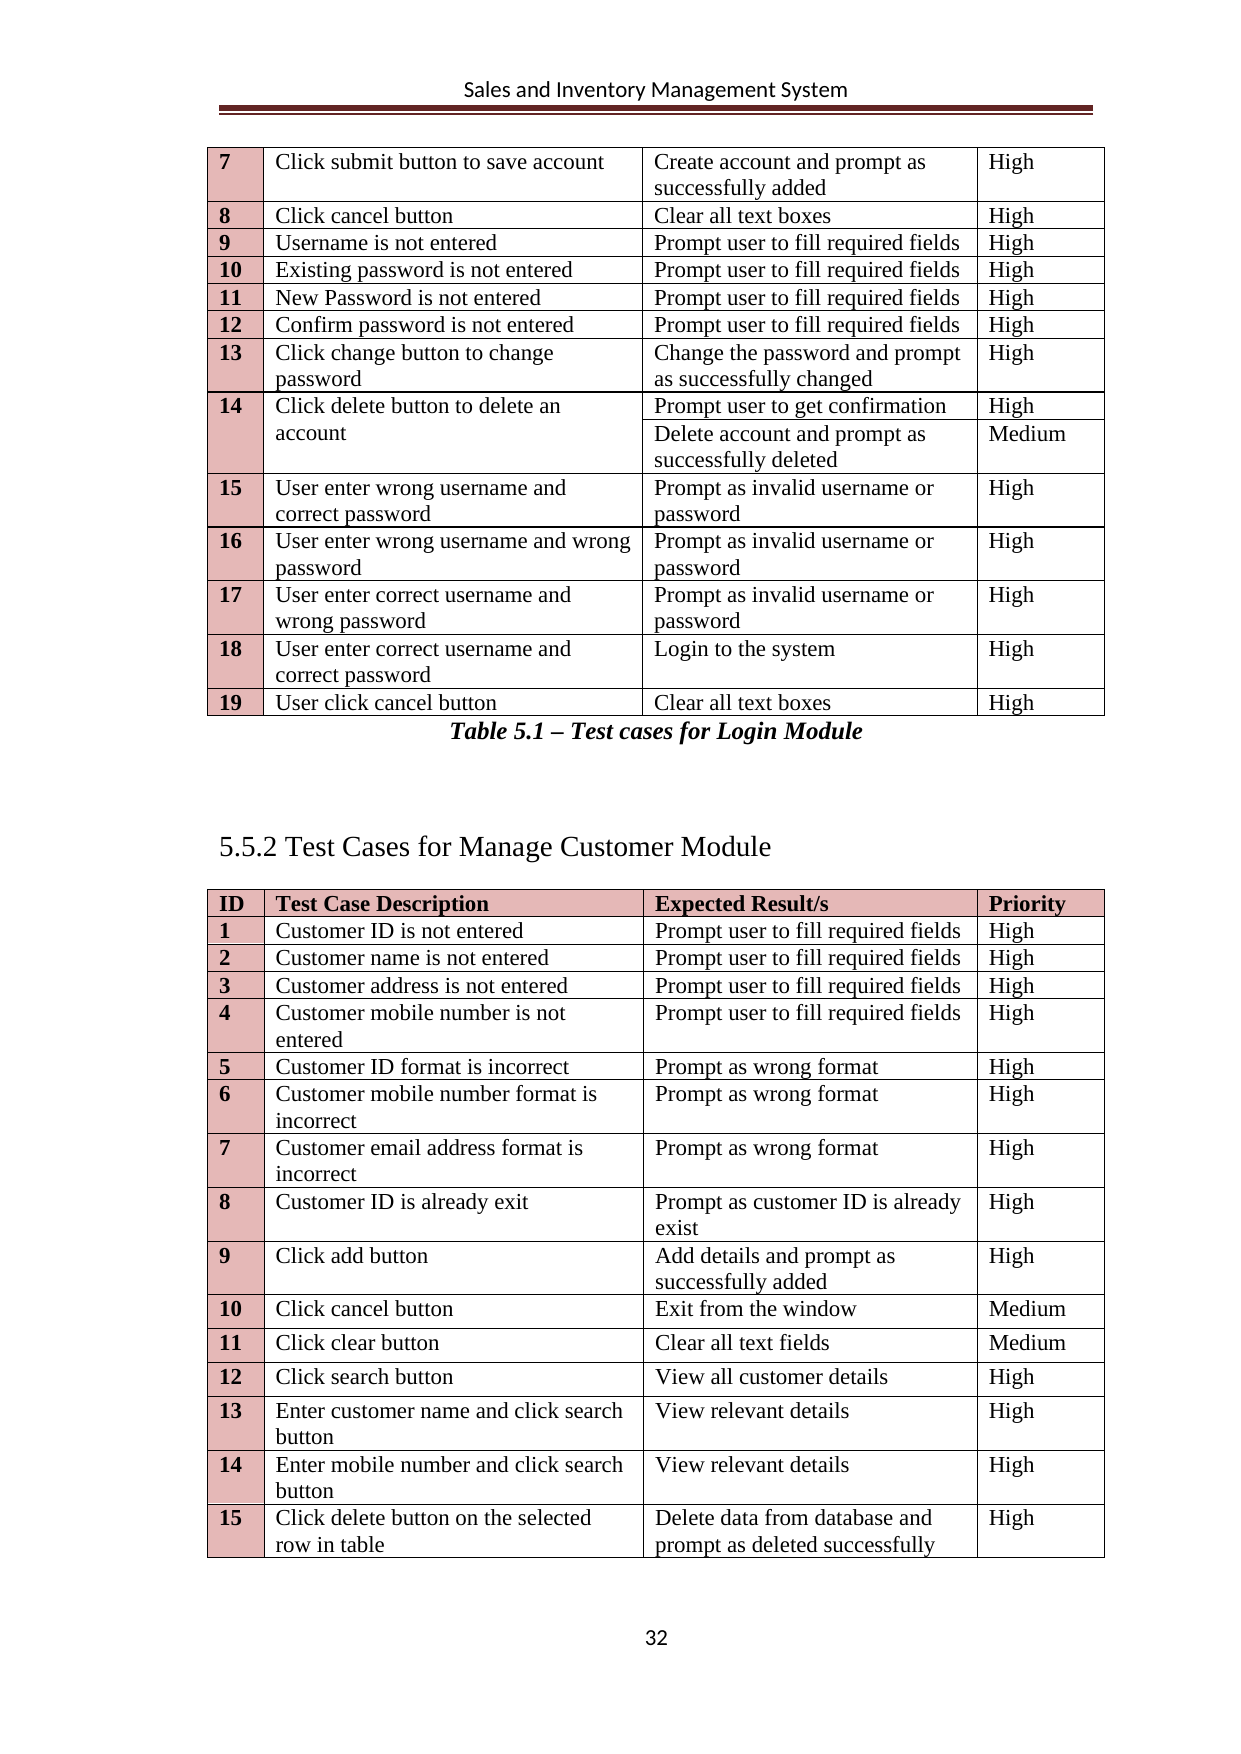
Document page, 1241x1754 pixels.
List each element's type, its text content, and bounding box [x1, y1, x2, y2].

table_cell Delete data from database and prompt as deleted successfully [644, 1505, 977, 1557]
table_cell 19 [208, 689, 263, 715]
table_cell Login to the system [643, 635, 977, 688]
table_cell New Password is not entered [264, 284, 642, 310]
table_cell Delete account and prompt as successfully deleted [643, 420, 977, 473]
table_cell Medium [978, 1295, 1104, 1328]
table_cell Medium [978, 1329, 1104, 1362]
table_header Test Case Description [265, 890, 643, 916]
table_cell High [978, 1505, 1104, 1557]
table_cell High [978, 311, 1104, 338]
table_cell High [978, 917, 1104, 943]
table_cell High [978, 1080, 1104, 1133]
table_header Create account and prompt as successfully added [643, 148, 977, 201]
table_cell High [978, 689, 1104, 715]
table_cell 18 [208, 635, 263, 688]
text 5.5.2 Test Cases for Manage Customer Module [219, 829, 1093, 863]
table_cell 13 [208, 1397, 264, 1450]
table_cell Prompt user to fill required fields [643, 257, 977, 283]
table_cell 13 [208, 339, 263, 391]
table_cell Customer mobile number is not entered [265, 999, 643, 1052]
table_cell High [978, 1188, 1104, 1241]
table_cell Customer mobile number format is incorrect [265, 1080, 643, 1133]
table_header 7 [208, 148, 263, 201]
table_cell 1 [208, 917, 264, 943]
table_cell High [978, 1363, 1104, 1396]
table_cell Click clear button [265, 1329, 643, 1362]
table_cell Prompt as wrong format [644, 1134, 977, 1187]
table_cell Click search button [265, 1363, 643, 1396]
table_cell Customer name is not entered [265, 945, 643, 971]
table_cell View all customer details [644, 1363, 977, 1396]
table_cell 11 [208, 1329, 264, 1362]
table_cell High [978, 528, 1104, 580]
table_cell 16 [208, 528, 263, 580]
table_cell Prompt user to fill required fields [643, 284, 977, 310]
table_cell Clear all text boxes [643, 689, 977, 715]
table_cell Click add button [265, 1242, 643, 1294]
table_cell Customer email address format is incorrect [265, 1134, 643, 1187]
table_cell Prompt user to fill required fields [644, 972, 977, 998]
table_cell High [978, 474, 1104, 526]
table_cell Click cancel button [264, 202, 642, 228]
table_cell Prompt as wrong format [644, 1080, 977, 1133]
table_cell Medium [978, 420, 1104, 473]
table_cell Clear all text fields [644, 1329, 977, 1362]
table_cell Customer ID is not entered [265, 917, 643, 943]
table_cell High [978, 284, 1104, 310]
table_cell 6 [208, 1080, 264, 1133]
table_cell Prompt user to fill required fields [644, 999, 977, 1052]
table_cell High [978, 972, 1104, 998]
table_cell 2 [208, 945, 264, 971]
table_cell Click cancel button [265, 1295, 643, 1328]
table_cell 5 [208, 1053, 264, 1079]
table_cell Customer ID is already exit [265, 1188, 643, 1241]
table_cell 10 [208, 1295, 264, 1328]
table_cell High [978, 339, 1104, 391]
table_cell User enter correct username and correct password [264, 635, 642, 688]
table_cell Prompt as customer ID is already exist [644, 1188, 977, 1241]
table_cell Existing password is not entered [264, 257, 642, 283]
table_header Priority [978, 890, 1104, 916]
table_cell 7 [208, 1134, 264, 1187]
table_cell Exit from the window [644, 1295, 977, 1328]
table_cell Prompt as invalid username or password [643, 474, 977, 526]
table_header ID [208, 890, 264, 916]
table_cell High [978, 581, 1104, 634]
table_cell 9 [208, 229, 263, 256]
table_cell 17 [208, 581, 263, 634]
table_cell 10 [208, 257, 263, 283]
table_cell 14 [208, 1451, 264, 1503]
table_cell User click cancel button [264, 689, 642, 715]
table_cell High [978, 393, 1104, 419]
table_cell High [978, 1451, 1104, 1503]
table_cell Clear all text boxes [643, 202, 977, 228]
table_cell 11 [208, 284, 263, 310]
table_cell High [978, 229, 1104, 256]
table_cell High [978, 635, 1104, 688]
table_cell 12 [208, 1363, 264, 1396]
table_cell High [978, 1134, 1104, 1187]
table_header Expected Result/s [644, 890, 977, 916]
table_cell 3 [208, 972, 264, 998]
table_cell 9 [208, 1242, 264, 1294]
table_cell User enter correct username and wrong password [264, 581, 642, 634]
table_cell 12 [208, 311, 263, 338]
table_cell Customer ID format is incorrect [265, 1053, 643, 1079]
table_cell Click delete button on the selected row in table [265, 1505, 643, 1557]
table_cell View relevant details [644, 1397, 977, 1450]
table_cell High [978, 257, 1104, 283]
table_cell Add details and prompt as successfully added [644, 1242, 977, 1294]
table_cell Prompt user to get confirmation [643, 393, 977, 419]
table_cell Prompt as wrong format [644, 1053, 977, 1079]
table_cell View relevant details [644, 1451, 977, 1503]
table_cell 15 [208, 474, 263, 526]
table_cell High [978, 999, 1104, 1052]
table_cell Confirm password is not entered [264, 311, 642, 338]
table_cell Prompt user to fill required fields [644, 917, 977, 943]
table_cell High [978, 1053, 1104, 1079]
table_cell Prompt as invalid username or password [643, 528, 977, 580]
text Table 5.1 – Test cases for Login Module [219, 716, 1093, 745]
table_cell High [978, 1242, 1104, 1294]
table_cell Enter mobile number and click search button [265, 1451, 643, 1503]
table_cell High [978, 1397, 1104, 1450]
table_cell Click change button to change password [264, 339, 642, 391]
table_cell 4 [208, 999, 264, 1052]
table_cell 8 [208, 1188, 264, 1241]
table_cell 14 [208, 393, 263, 473]
table_cell Customer address is not entered [265, 972, 643, 998]
table_cell Prompt user to fill required fields [644, 945, 977, 971]
table_header Click submit button to save account [264, 148, 642, 201]
table_cell Click delete button to delete an account [264, 393, 642, 473]
table_cell Prompt user to fill required fields [643, 229, 977, 256]
table_cell Username is not entered [264, 229, 642, 256]
table_cell User enter wrong username and wrong password [264, 528, 642, 580]
table_header High [978, 148, 1104, 201]
table_cell High [978, 945, 1104, 971]
table_cell Enter customer name and click search button [265, 1397, 643, 1450]
table_cell User enter wrong username and correct password [264, 474, 642, 526]
table_cell Prompt user to fill required fields [643, 311, 977, 338]
table_cell Prompt as invalid username or password [643, 581, 977, 634]
table_cell 15 [208, 1505, 264, 1557]
table_cell Change the password and prompt as successfully changed [643, 339, 977, 391]
table_cell High [978, 202, 1104, 228]
table_cell 8 [208, 202, 263, 228]
